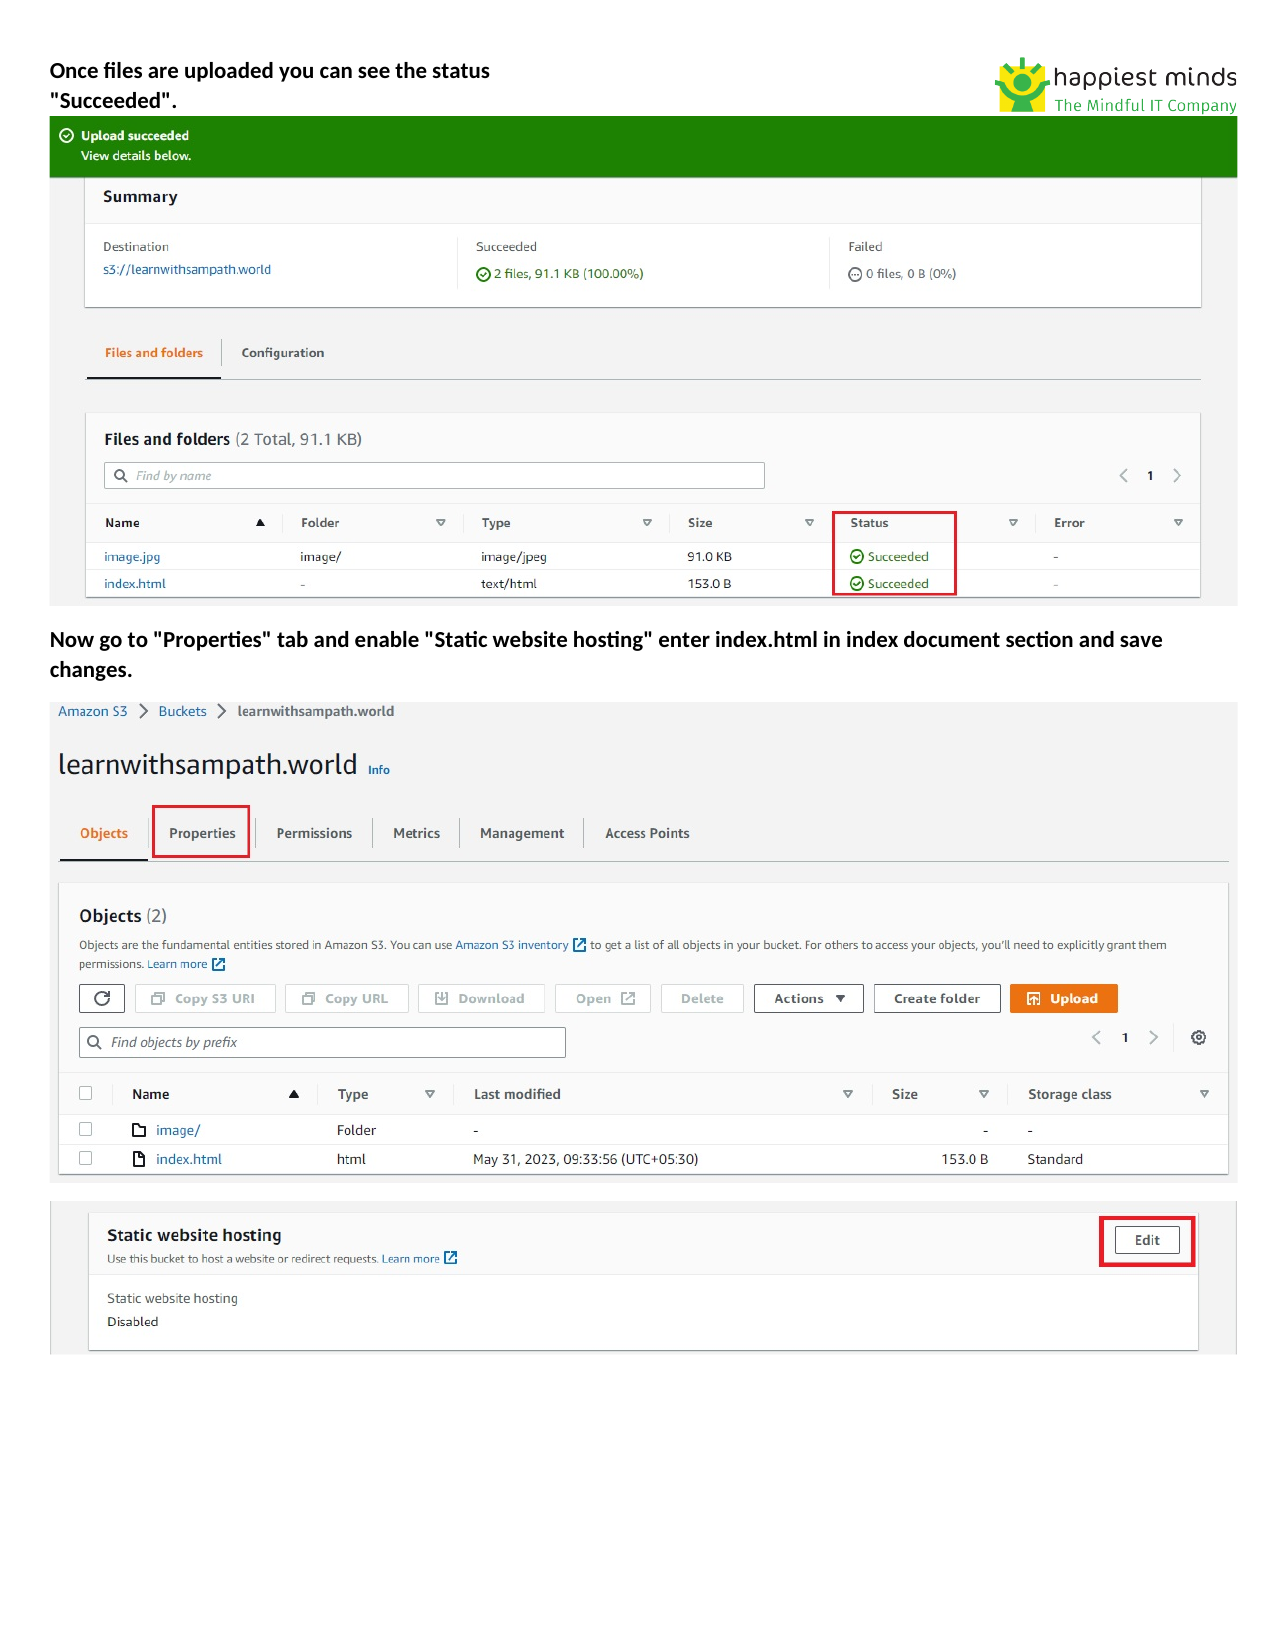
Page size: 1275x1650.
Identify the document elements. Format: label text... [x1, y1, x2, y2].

text Once files are uploaded you can see the status "Succeeded". [49, 56, 1237, 116]
picture [49, 116, 1238, 606]
picture [49, 1201, 1238, 1355]
picture [49, 702, 1238, 1183]
text Now go to "Properties" tab and enable "Static website hosting" enter index.html in index document section and save changes. [49, 625, 1237, 683]
